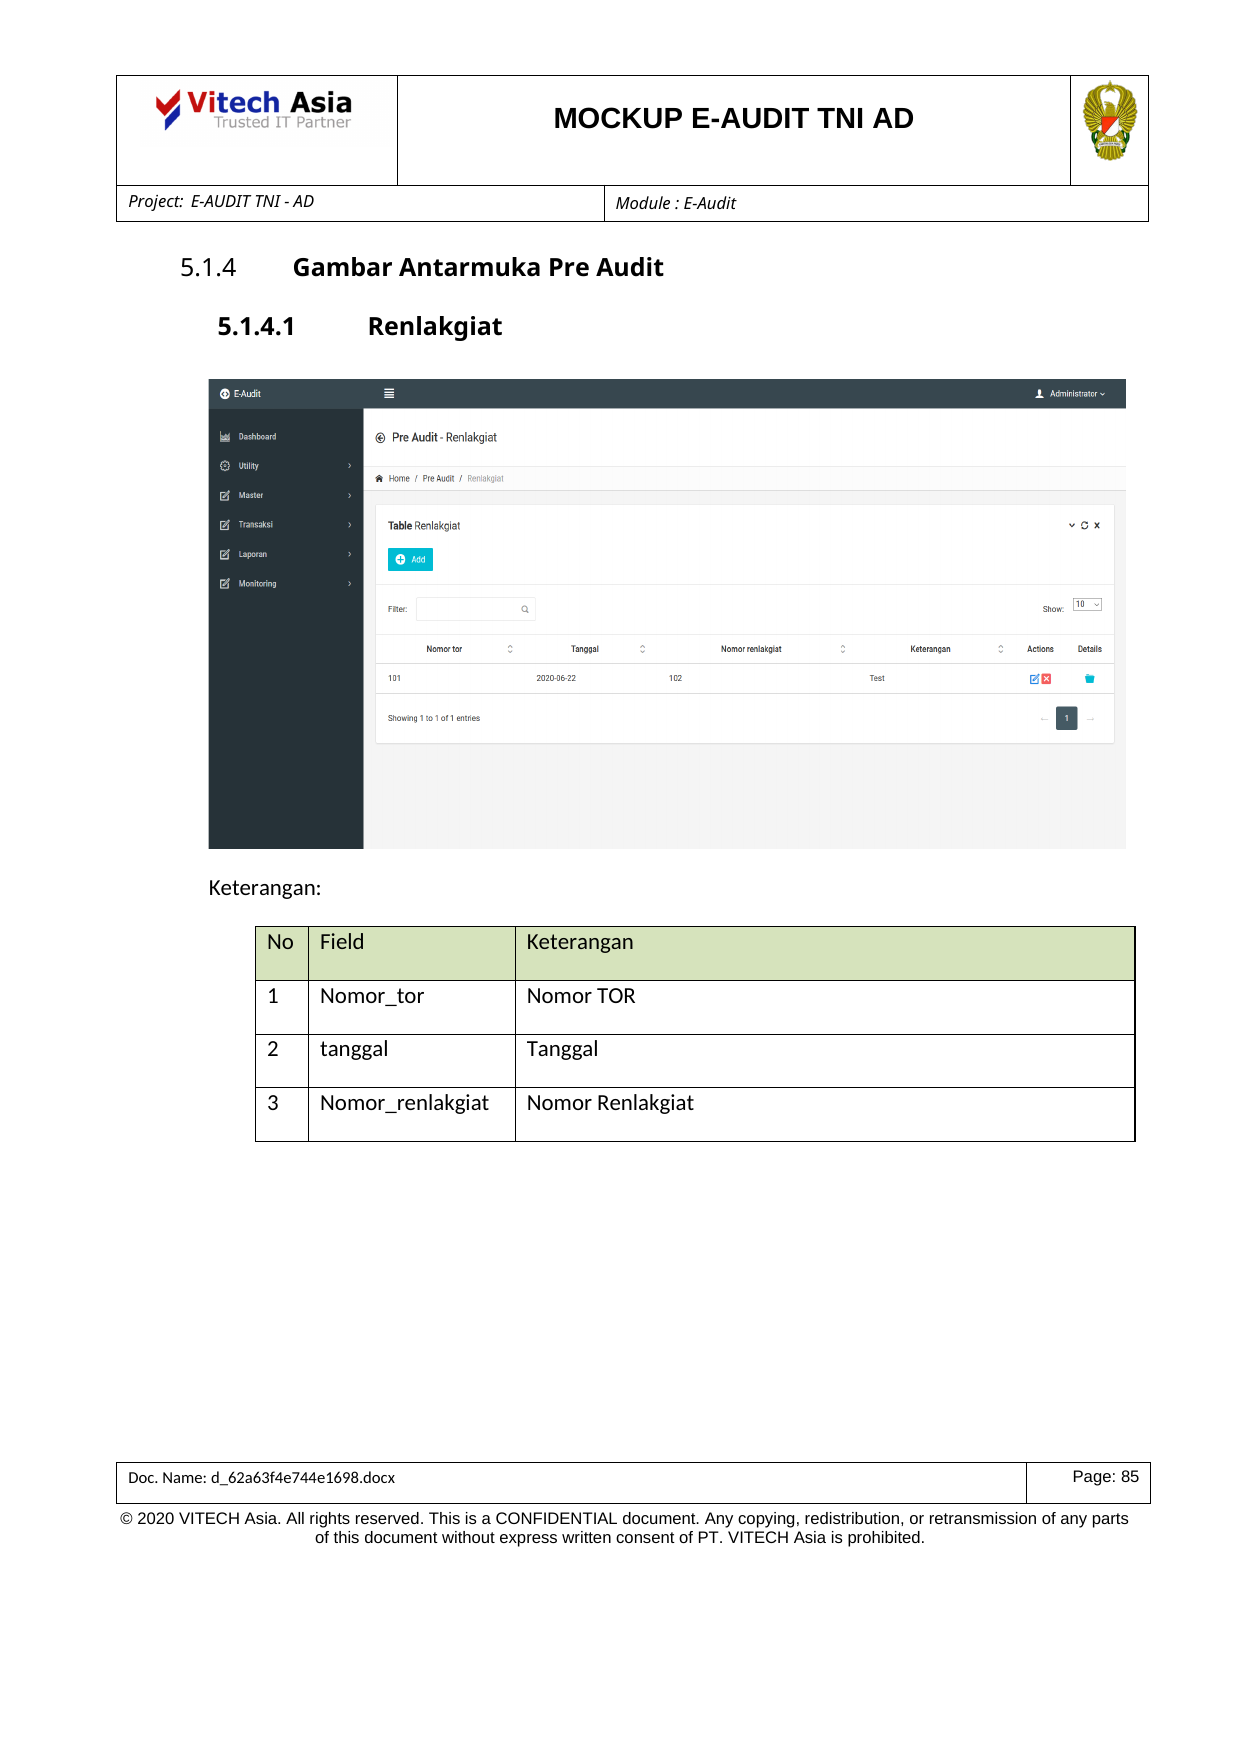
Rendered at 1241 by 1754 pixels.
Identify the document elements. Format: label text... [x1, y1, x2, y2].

list Gambar Antarmuka Pre Audit [180, 250, 1135, 284]
table_header No [256, 927, 308, 980]
table_cell 1 [256, 981, 308, 1033]
picture [208, 379, 1126, 849]
table_cell Nomor Renlakgiat [516, 1088, 1134, 1141]
picture [139, 76, 395, 147]
table_cell 3 [256, 1088, 308, 1141]
table_cell Nomor TOR [516, 981, 1134, 1033]
picture [1075, 77, 1144, 164]
table_cell Nomor_tor [309, 981, 515, 1033]
text Keterangan: [208, 873, 1135, 901]
table_header Keterangan [516, 927, 1134, 980]
table_cell 2 [256, 1035, 308, 1087]
table_cell Tanggal [516, 1035, 1134, 1087]
table_header Field [309, 927, 515, 980]
list Renlakgiat [217, 309, 1135, 343]
table_cell tanggal [309, 1035, 515, 1087]
table_cell Nomor_renlakgiat [309, 1088, 515, 1141]
